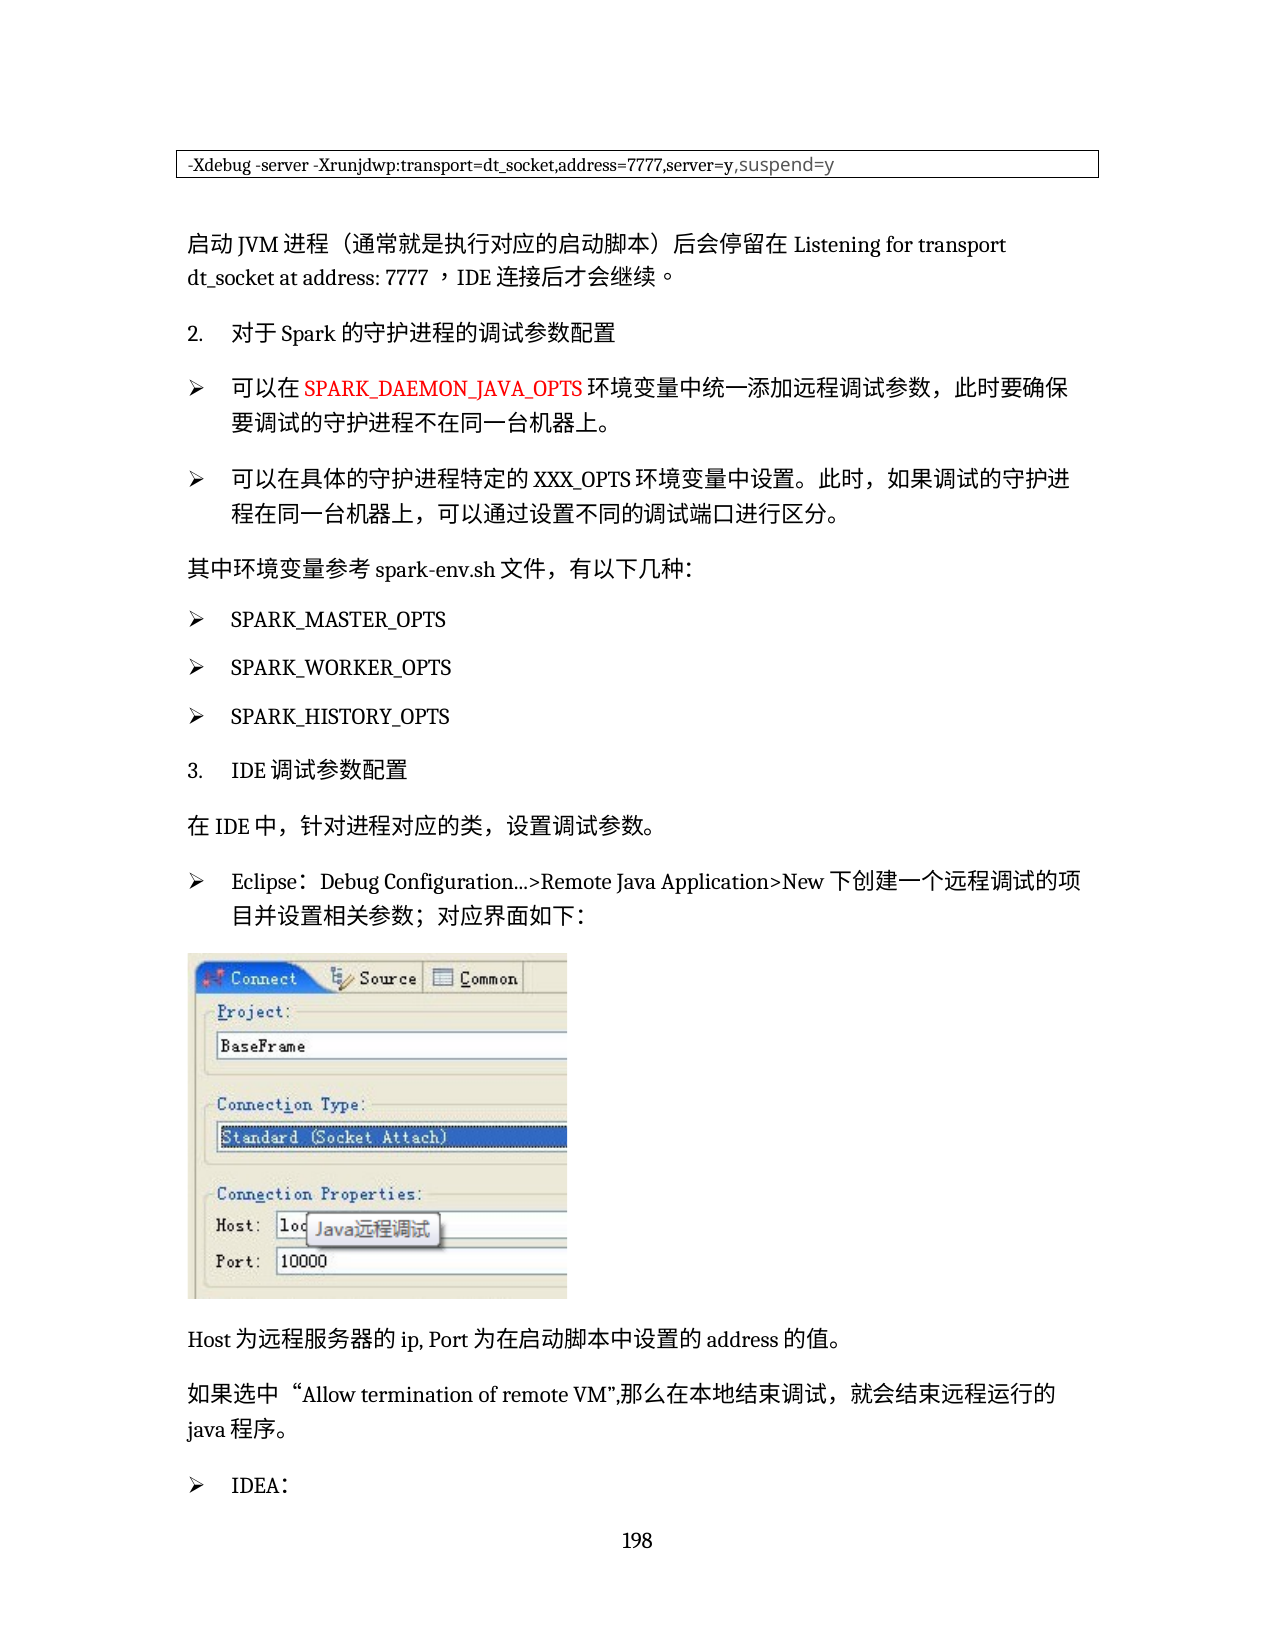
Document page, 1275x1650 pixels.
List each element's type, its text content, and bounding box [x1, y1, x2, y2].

text 如果选中“Allow termination of remote VM”,那么在本地结束调试，就会结束远程运行的java程序。 [187, 1376, 1087, 1444]
text Host为远程服务器的ip, Port为在启动脚本中设置的address的值。 [187, 1320, 1087, 1354]
list SPARK_MASTER_OPTS [187, 607, 1087, 633]
list IDEA： [187, 1466, 1087, 1500]
list 对于Spark 的守护进程的调试参数配置 [187, 314, 1087, 348]
list 可以在具体的守护进程特定的XXX_OPTS环境变量中设置。此时，如果调试的守护进程在同一台机器上，可以通过设置不同的调试端口进行区分。 [187, 461, 1087, 529]
list SPARK_HISTORY_OPTS [187, 703, 1087, 730]
text 在IDE中，针对进程对应的类，设置调试参数。 [187, 808, 1087, 841]
picture [187, 953, 568, 1299]
text 启动JVM进程（通常就是执行对应的启动脚本）后会停留在 Listening for transport dt_socket at address: 7777 ，IDE连接后才会继续。 [187, 226, 1087, 292]
list SPARK_WORKER_OPTS [187, 655, 1087, 681]
list 可以在SPARK_DAEMON_JAVA_OPTS环境变量中统一添加远程调试参数，此时要确保要调试的守护进程不在同一台机器上。 [187, 370, 1087, 438]
list Eclipse：Debug Configuration...>Remote Java Application>New下创建一个远程调试的项目并设置相关参数；对应界面如下： [187, 863, 1087, 931]
table_header -Xdebug -server -Xrunjdwp:transport=dt_socket,address=7777,server=y,suspend=y [177, 151, 1098, 177]
list IDE调试参数配置 [187, 752, 1087, 785]
text 其中环境变量参考spark-env.sh文件，有以下几种： [187, 551, 1087, 584]
